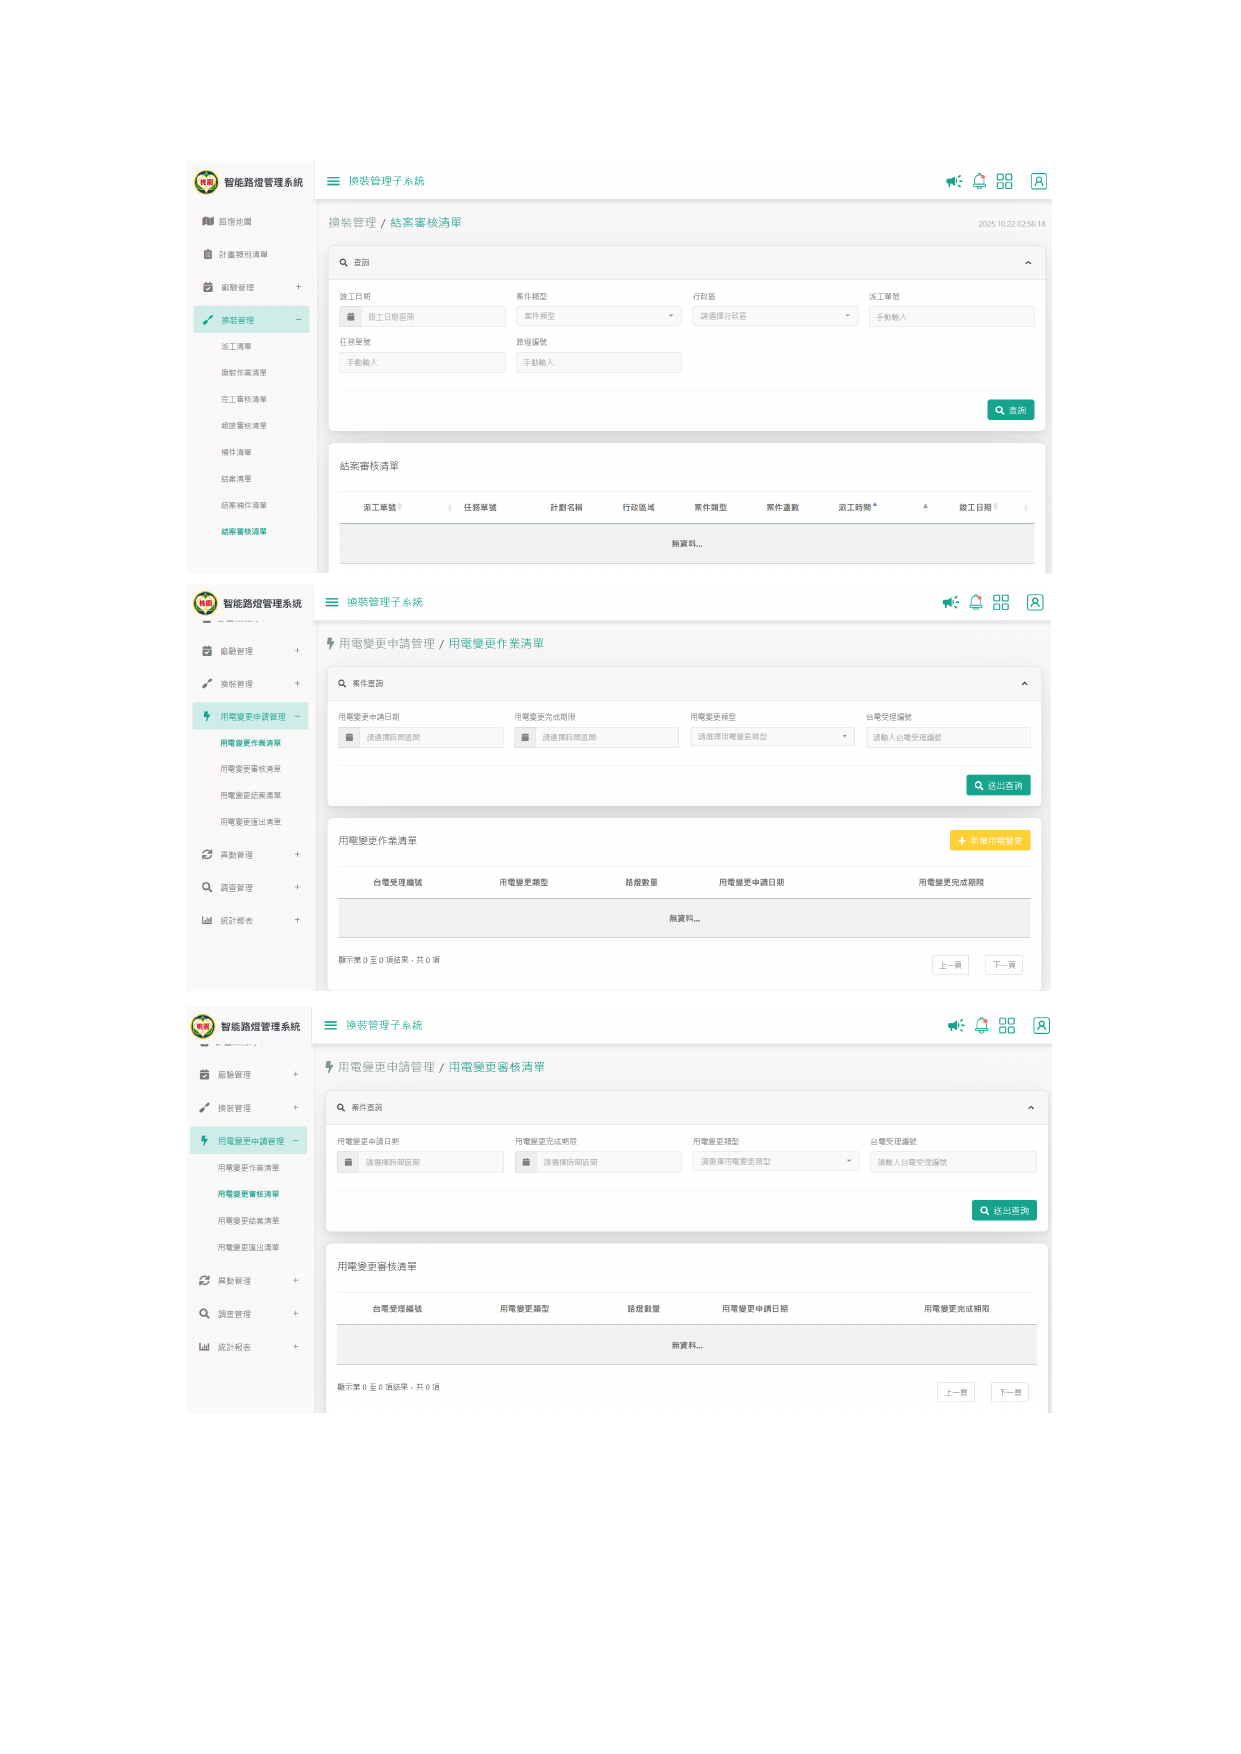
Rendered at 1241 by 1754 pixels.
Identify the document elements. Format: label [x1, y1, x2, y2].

picture [187, 584, 1051, 991]
picture [187, 161, 1052, 573]
picture [187, 1006, 1052, 1413]
